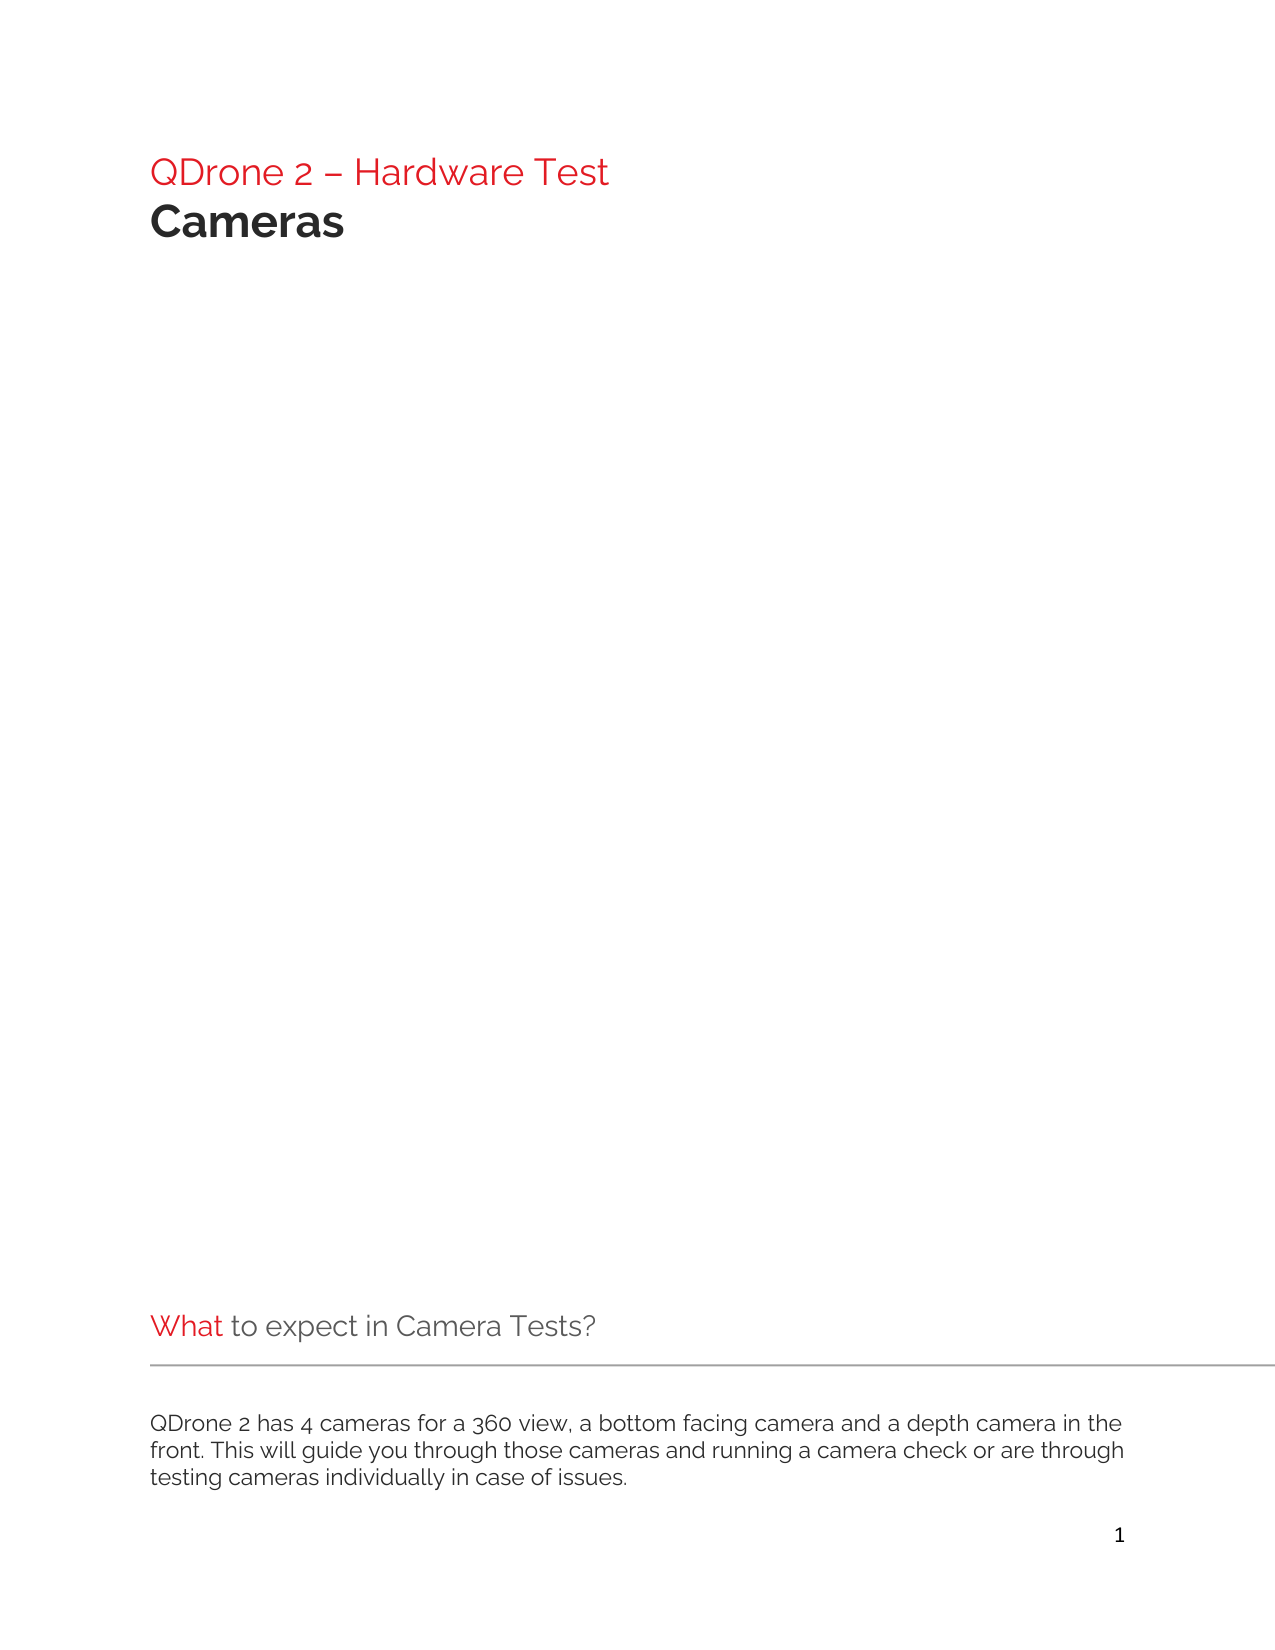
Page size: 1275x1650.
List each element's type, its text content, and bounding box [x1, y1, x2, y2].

title Cameras [150, 194, 1125, 248]
text QDrone 2 has 4 cameras for a 360 view, a bottom facing camera and a depth camera in the front. This will guide you through those cameras and running a camera check or are through testing cameras individually in case of issues. [150, 1409, 1125, 1490]
title QDrone 2 – Hardware Test [150, 150, 1125, 194]
subtitle What to expect in Camera Tests? [150, 1309, 1125, 1343]
